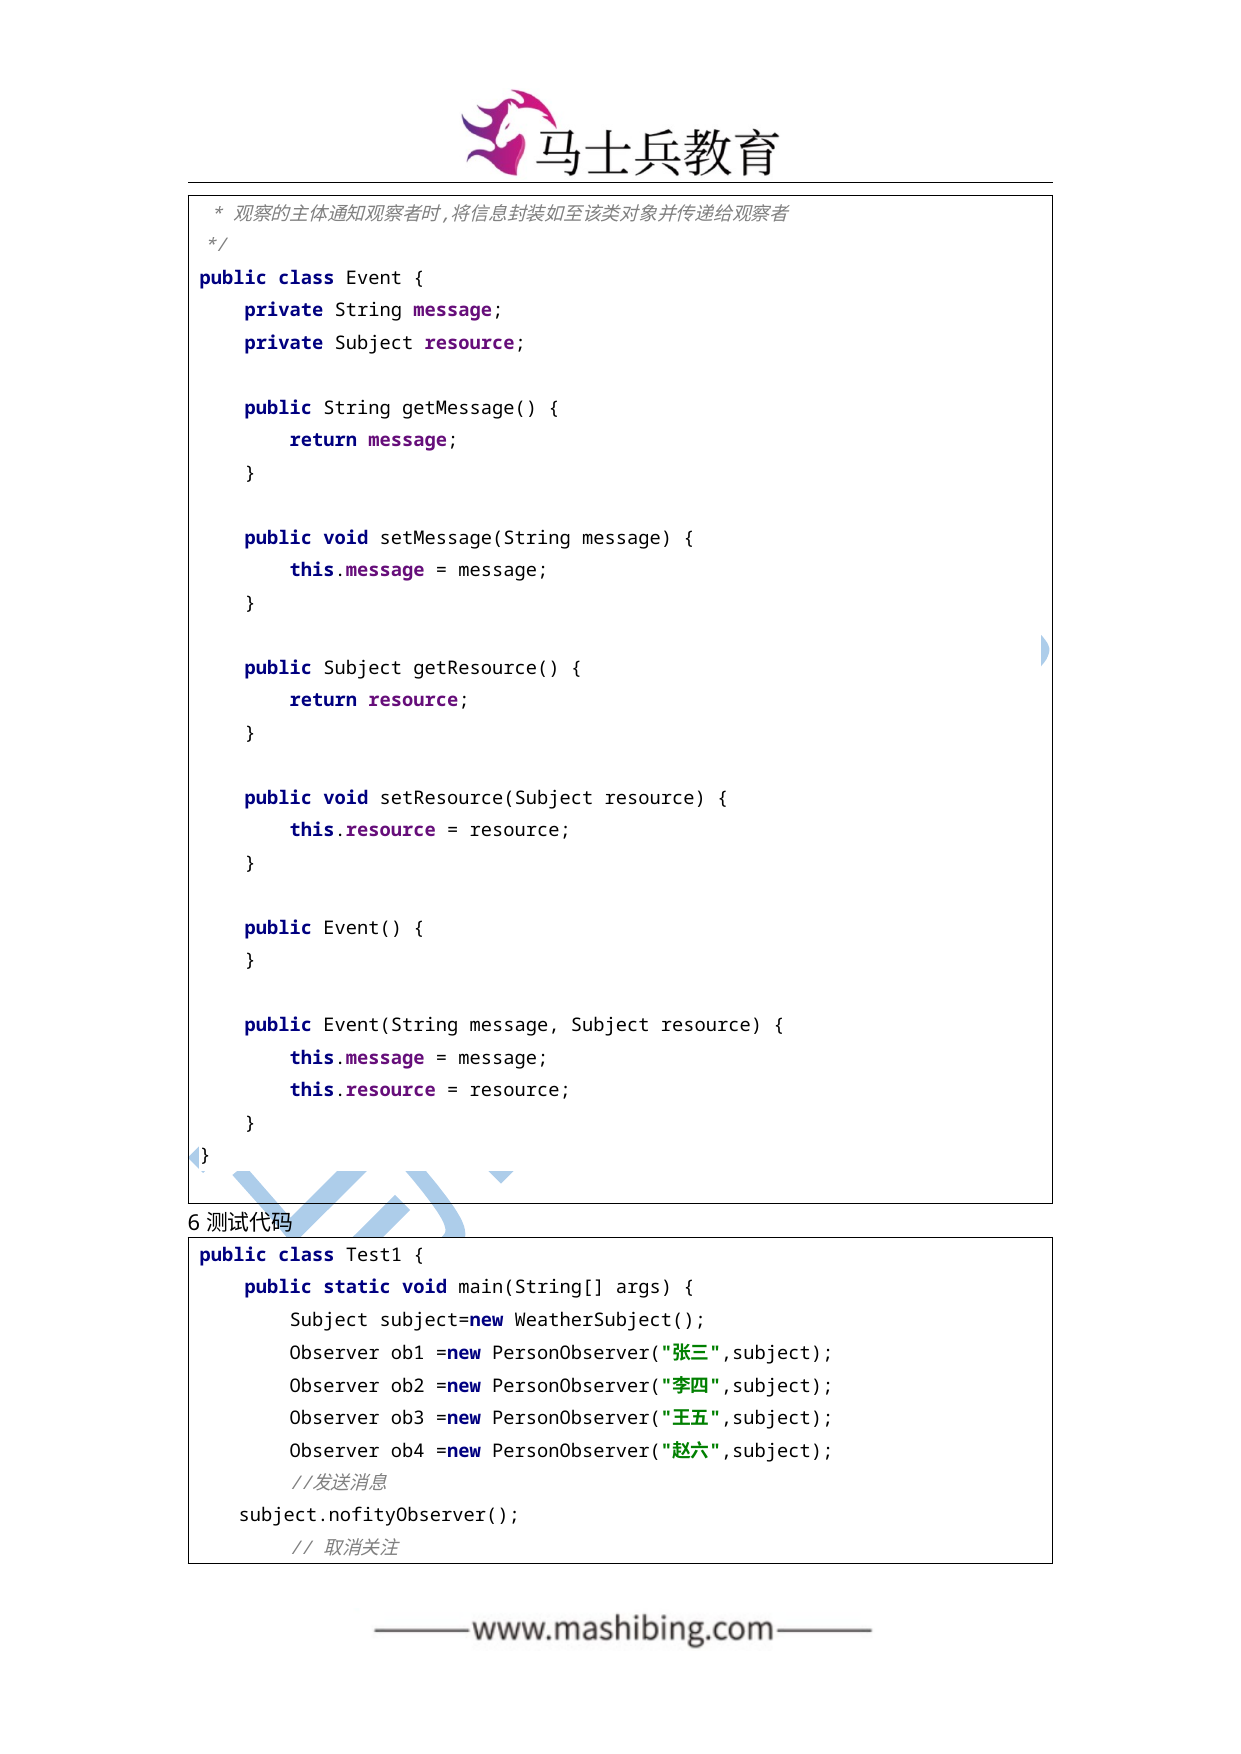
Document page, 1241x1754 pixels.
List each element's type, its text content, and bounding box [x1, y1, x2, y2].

picture [459, 88, 781, 180]
text 6 测试代码 [187, 1204, 1053, 1237]
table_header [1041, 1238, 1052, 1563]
picture [353, 1608, 888, 1651]
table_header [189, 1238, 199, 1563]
